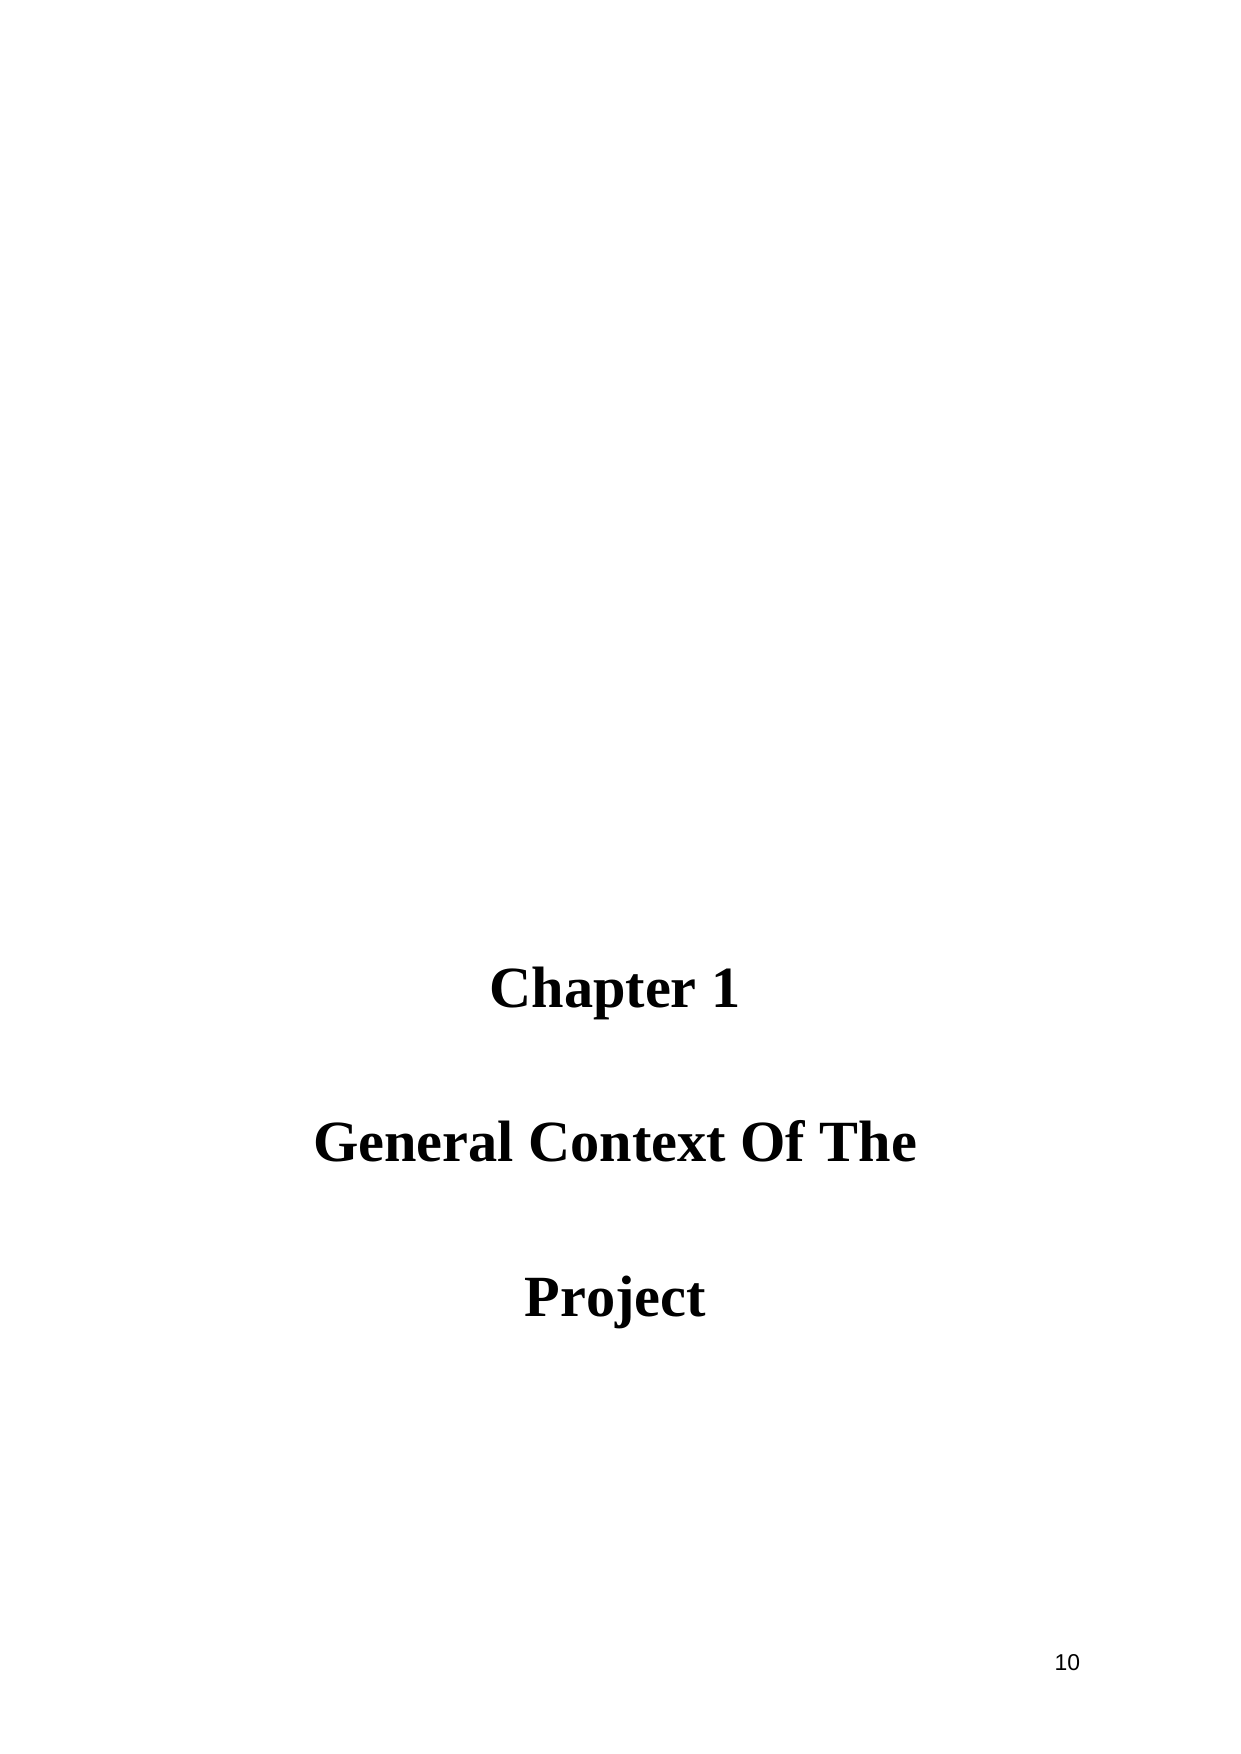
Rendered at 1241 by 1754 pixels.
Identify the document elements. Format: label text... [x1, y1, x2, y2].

text Chapter 1 [150, 953, 1080, 1020]
text Project [150, 1261, 1080, 1328]
text General Context Of The [150, 1107, 1080, 1174]
